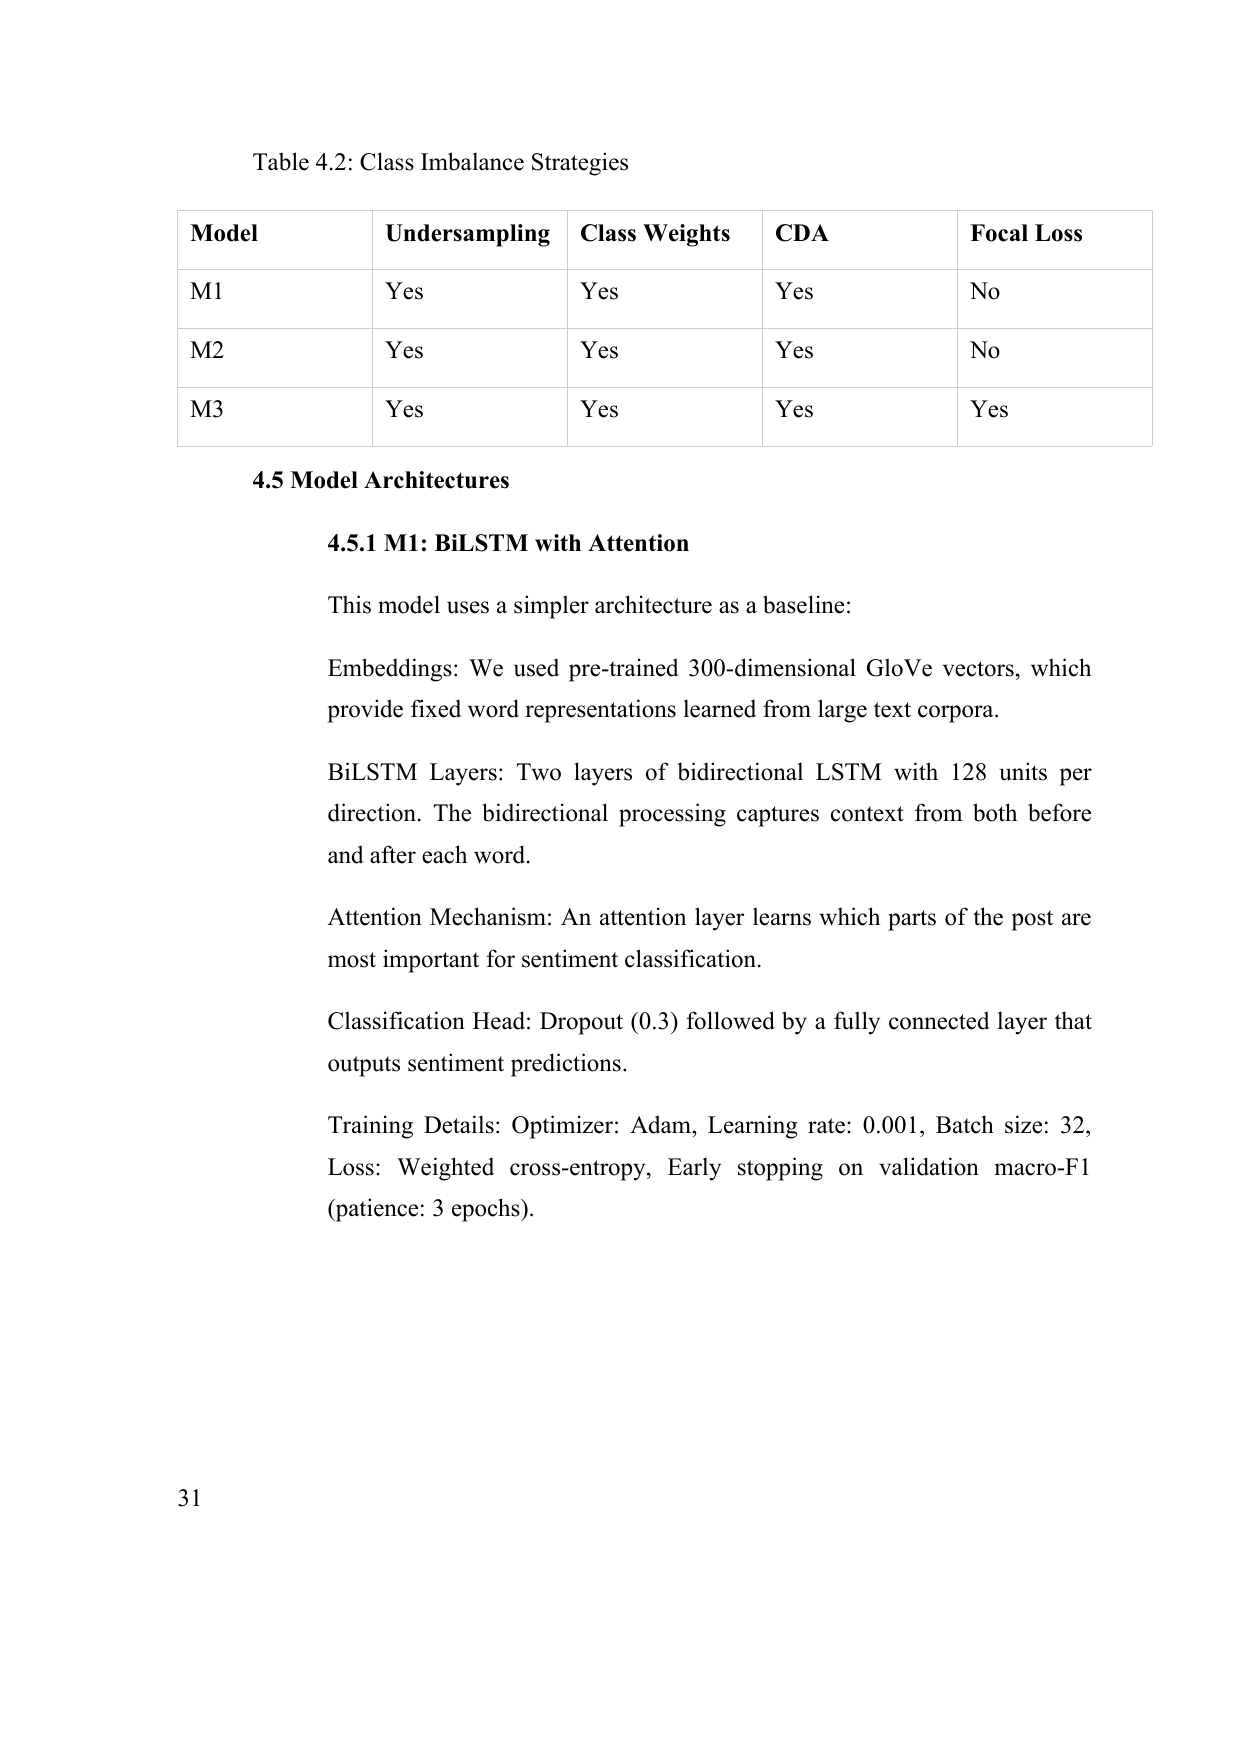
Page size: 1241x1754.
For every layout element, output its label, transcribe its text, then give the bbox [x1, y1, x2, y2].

text BiLSTM Layers: Two layers of bidirectional LSTM with 128 units per direction. The bidirectional processing captures context from both before and after each word. [327, 758, 1092, 868]
table_cell No [958, 329, 1152, 387]
table_cell M1 [178, 270, 372, 328]
table_cell Yes [568, 388, 762, 446]
text Classification Head: Dropout (0.3) followed by a fully connected layer that outputs sentiment predictions. [327, 1007, 1092, 1076]
table_cell No [958, 270, 1152, 328]
table_header Focal Loss [958, 211, 1152, 269]
table_cell Yes [958, 388, 1152, 446]
table_cell Yes [763, 329, 957, 387]
text Attention Mechanism: An attention layer learns which parts of the post are most important for sentiment classification. [327, 903, 1092, 972]
text 4.5.1 M1: BiLSTM with Attention [327, 529, 1092, 557]
table_header Class Weights [568, 211, 762, 269]
text Training Details: Optimizer: Adam, Learning rate: 0.001, Batch size: 32, Loss: Weighted cross-entropy, Early stopping on validation macro-F1 (patience: 3 epochs). [327, 1111, 1092, 1222]
text 4.5 Model Architectures [252, 467, 1092, 494]
table_cell Yes [568, 270, 762, 328]
table_cell Yes [373, 388, 567, 446]
text Embeddings: We used pre-trained 300-dimensional GloVe vectors, which provide fixed word representations learned from large text corpora. [327, 654, 1092, 723]
table_header CDA [763, 211, 957, 269]
table_cell Yes [568, 329, 762, 387]
text Table 4.2: Class Imbalance Strategies [252, 148, 1092, 175]
table_cell Yes [373, 329, 567, 387]
table_header Model [178, 211, 372, 269]
table_cell M3 [178, 388, 372, 446]
table_cell Yes [763, 388, 957, 446]
table_cell Yes [373, 270, 567, 328]
table_cell M2 [178, 329, 372, 387]
table_cell Yes [763, 270, 957, 328]
text This model uses a simpler architecture as a baseline: [327, 591, 1092, 619]
table_header Undersampling [373, 211, 567, 269]
